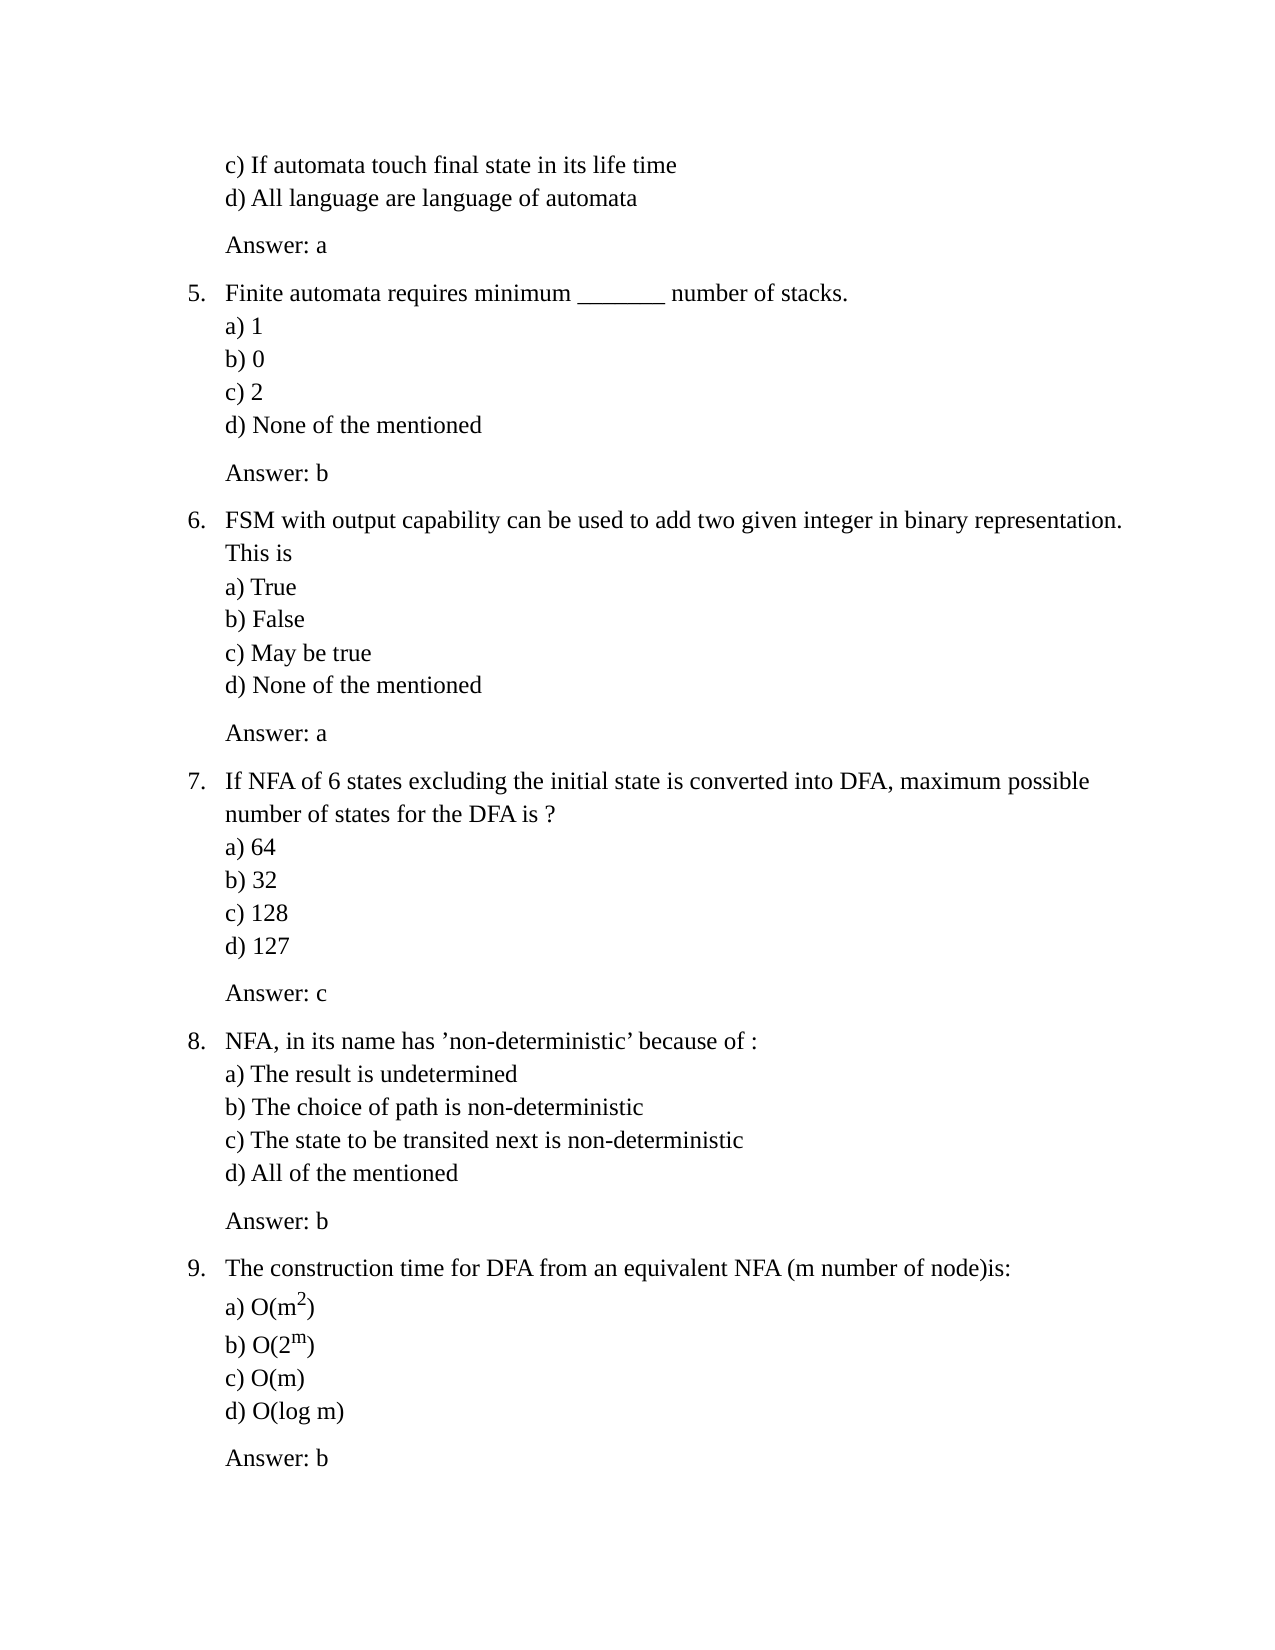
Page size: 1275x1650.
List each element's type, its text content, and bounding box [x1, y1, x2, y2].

text Answer: c [225, 978, 1125, 1007]
text Answer: b [225, 1206, 1125, 1234]
list The construction time for DFA from an equivalent NFA (m number of node)is: a) O(m2) b) O(2m) c) O(m) d) O(log m) [187, 1253, 1125, 1424]
list FSM with output capability can be used to add two given integer in binary representation. This is a) True b) False c) May be true d) None of the mentioned [187, 506, 1125, 699]
list Finite automata requires minimum _______ number of stacks. a) 1 b) 0 c) 2 d) None of the mentioned [187, 278, 1125, 439]
text Answer: a [225, 718, 1125, 747]
text Answer: b [225, 458, 1125, 487]
list If NFA of 6 states excluding the initial state is converted into DFA, maximum possible number of states for the DFA is ? a) 64 b) 32 c) 128 d) 127 [187, 766, 1125, 960]
list NFA, in its name has ’non-deterministic’ because of : a) The result is undetermined b) The choice of path is non-deterministic c) The state to be transited next is non-deterministic d) All of the mentioned [187, 1026, 1125, 1187]
text Answer: a [150, 231, 1125, 259]
text Answer: b [225, 1443, 1125, 1472]
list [187, 150, 1125, 212]
